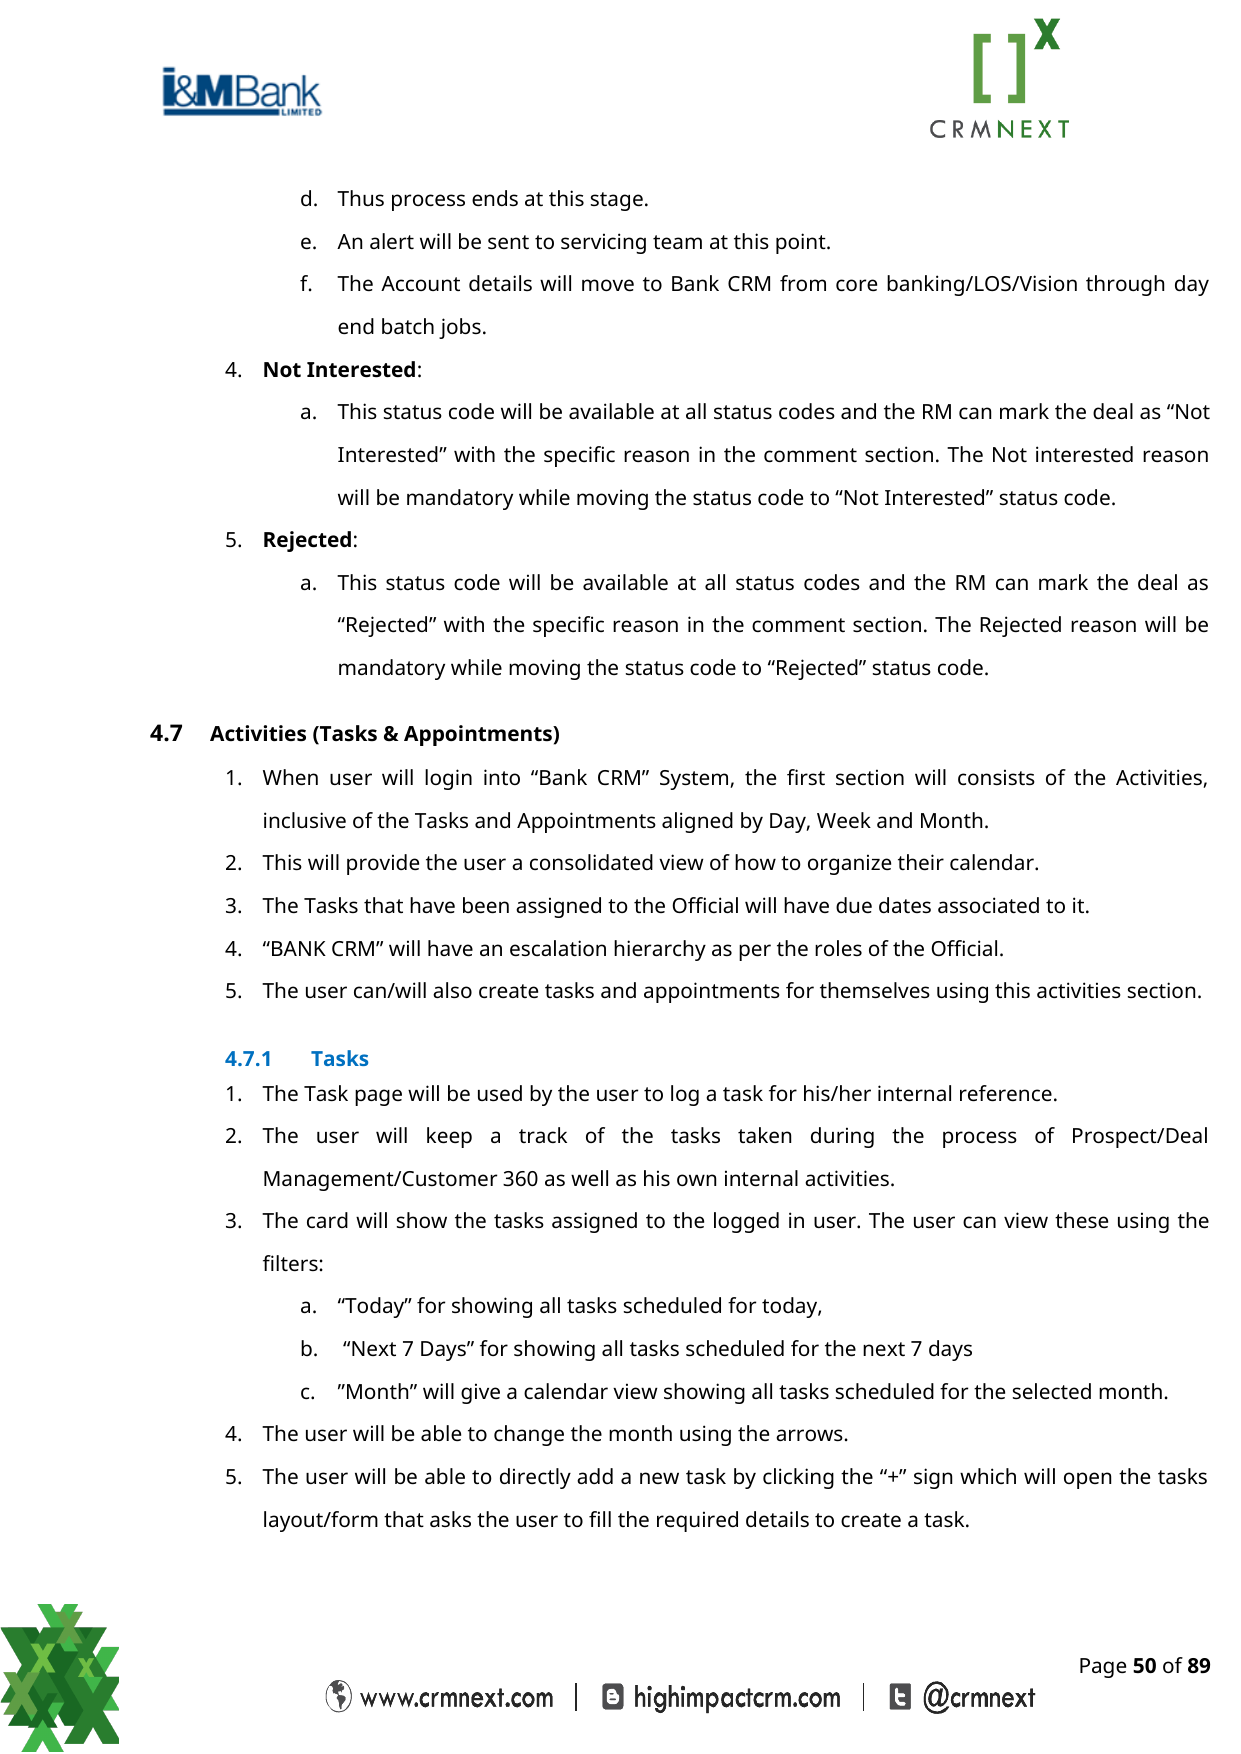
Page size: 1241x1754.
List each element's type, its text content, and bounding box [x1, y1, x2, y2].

list “BANK CRM” will have an escalation hierarchy as per the roles of the Official. [225, 934, 1211, 962]
picture [920, 0, 1078, 157]
list “Next 7 Days” for showing all tasks scheduled for the next 7 days [300, 1334, 1211, 1363]
list Rejected: [225, 525, 1211, 554]
list This will provide the user a consolidated view of how to organize their calendar. [225, 848, 1211, 877]
list When user will login into “Bank CRM” System, the first section will consists of the Activities, inclusive of the Tasks and Appointments aligned by Day, Week and Month. [225, 763, 1211, 834]
list This status code will be available at all status codes and the RM can mark the deal as “Rejected” with the specific reason in the comment section. The Rejected reason will be mandatory while moving the status code to “Rejected” status code. [300, 568, 1211, 681]
list The Tasks that have been assigned to the Official will have due dates associated to it. [225, 891, 1211, 919]
list The user will be able to directly add a new task by clicking the “+” sign which will open the tasks layout/form that asks the user to fill the required details to create a task. [225, 1462, 1211, 1533]
list “Today” for showing all tasks scheduled for today, [300, 1292, 1211, 1320]
list The card will show the tasks assigned to the logged in user. The user can view these using the filters: [225, 1206, 1211, 1277]
list The user can/will also create tasks and appointments for themselves using this activities section. [225, 976, 1211, 1005]
list Not Interested: [225, 355, 1211, 383]
list This status code will be available at all status codes and the RM can mark the deal as “Not Interested” with the specific reason in the comment section. The Not interested reason will be mandatory while moving the status code to “Not Interested” status code. [300, 397, 1211, 511]
picture [0, 1604, 119, 1751]
list Thus process ends at this stage. [300, 184, 1211, 213]
picture [150, 0, 335, 185]
list The Task page will be used by the user to log a task for his/her internal reference. [225, 1079, 1211, 1107]
list The user will keep a track of the tasks taken during the process of Prospect/Deal Management/Customer 360 as well as his own internal activities. [225, 1121, 1211, 1192]
subtitle Tasks [225, 1044, 1211, 1072]
list The Account details will move to Bank CRM from core banking/LOS/Vision through day end batch jobs. [300, 269, 1211, 341]
list ”Month” will give a calendar view showing all tasks scheduled for the selected month. [300, 1377, 1211, 1405]
list The user will be able to change the month using the arrows. [225, 1419, 1211, 1448]
list An alert will be sent to servicing team at this point. [300, 227, 1211, 255]
subtitle Activities (Tasks & Appointments) [150, 716, 1211, 748]
